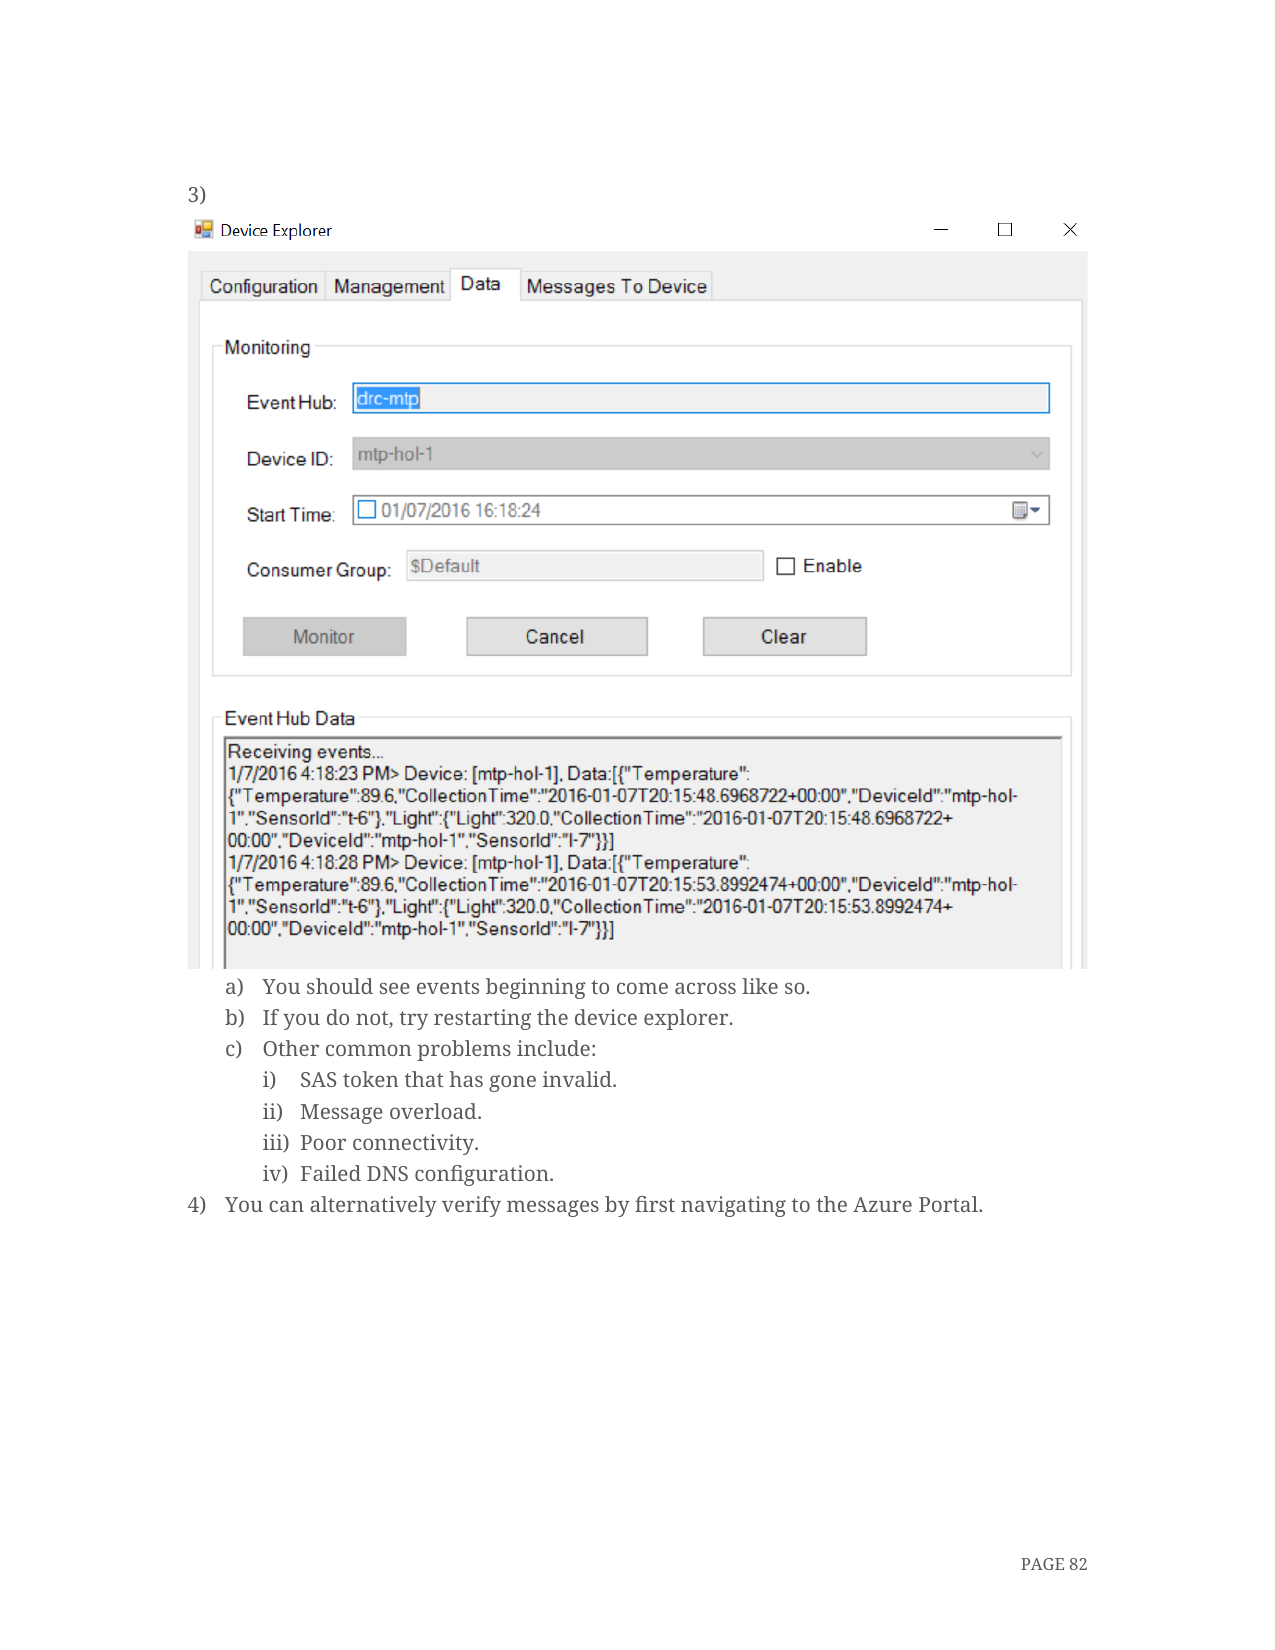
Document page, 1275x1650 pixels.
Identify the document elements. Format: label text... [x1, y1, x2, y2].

list You can alternatively verify messages by first navigating to the Azure Portal. [187, 1191, 1087, 1219]
list You should see events beginning to come across like so. [225, 972, 1087, 1000]
list SAS token that has gone invalid. [262, 1066, 1087, 1094]
list Poor connectivity. [262, 1128, 1087, 1157]
list Failed DNS configuration. [262, 1159, 1087, 1188]
list If you do not, try restarting the device explorer. [225, 1003, 1087, 1032]
picture [187, 211, 1088, 969]
list Message overload. [262, 1097, 1087, 1125]
list Other common problems include: [225, 1034, 1087, 1063]
